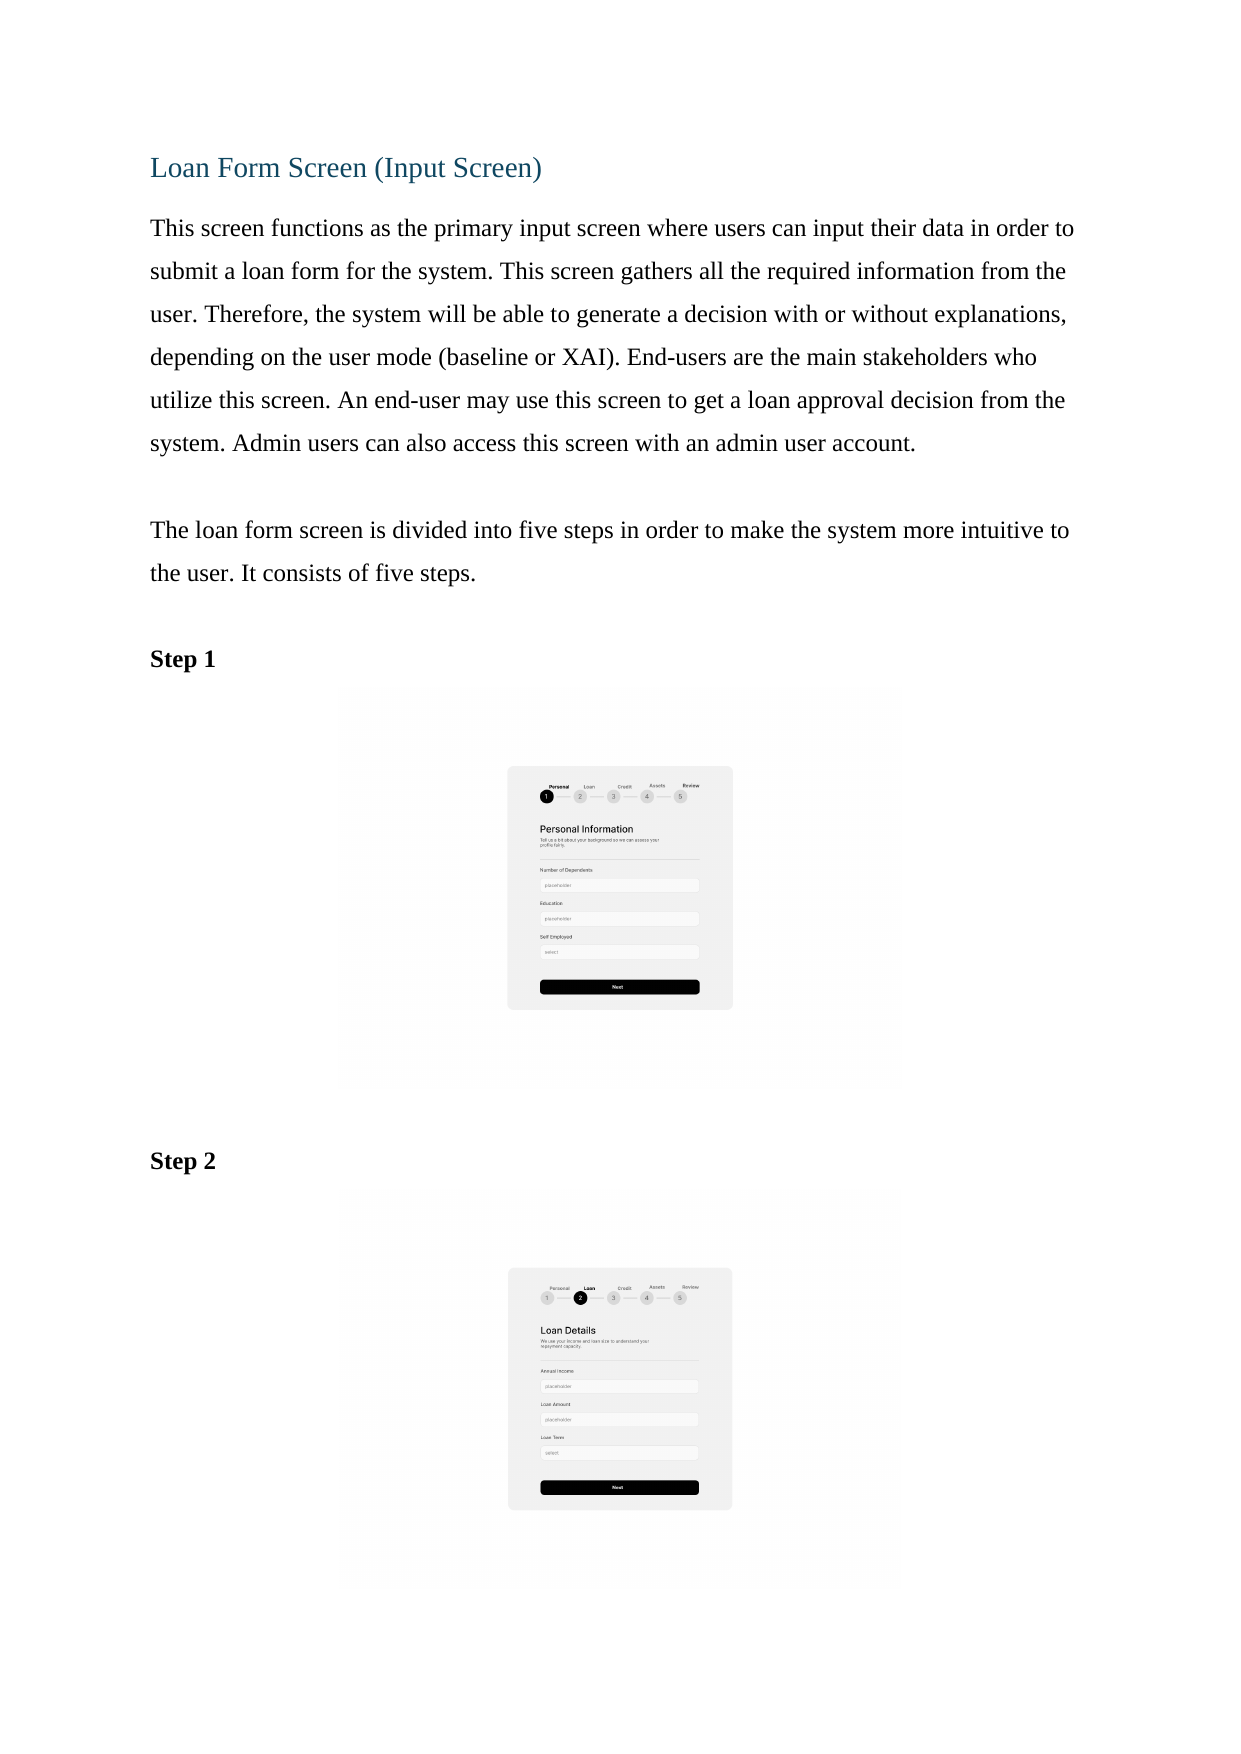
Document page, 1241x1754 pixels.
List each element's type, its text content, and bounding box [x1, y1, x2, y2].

text The loan form screen is divided into five steps in order to make the system more intuitive to the user. It consists of five steps. [150, 515, 1090, 587]
picture [337, 687, 903, 1089]
text Step 2 [150, 1146, 1090, 1175]
picture [339, 1189, 901, 1589]
subtitle Loan Form Screen (Input Screen) [150, 150, 1090, 183]
text Step 1 [150, 644, 1090, 673]
text This screen functions as the primary input screen where users can input their data in order to submit a loan form for the system. This screen gathers all the required information from the user. Therefore, the system will be able to generate a decision with or without explanations, depending on the user mode (baseline or XAI). End-users are the main stakeholders who utilize this screen. An end-user may use this screen to get a loan approval decision from the system. Admin users can also access this screen with an admin user account. [150, 213, 1090, 457]
